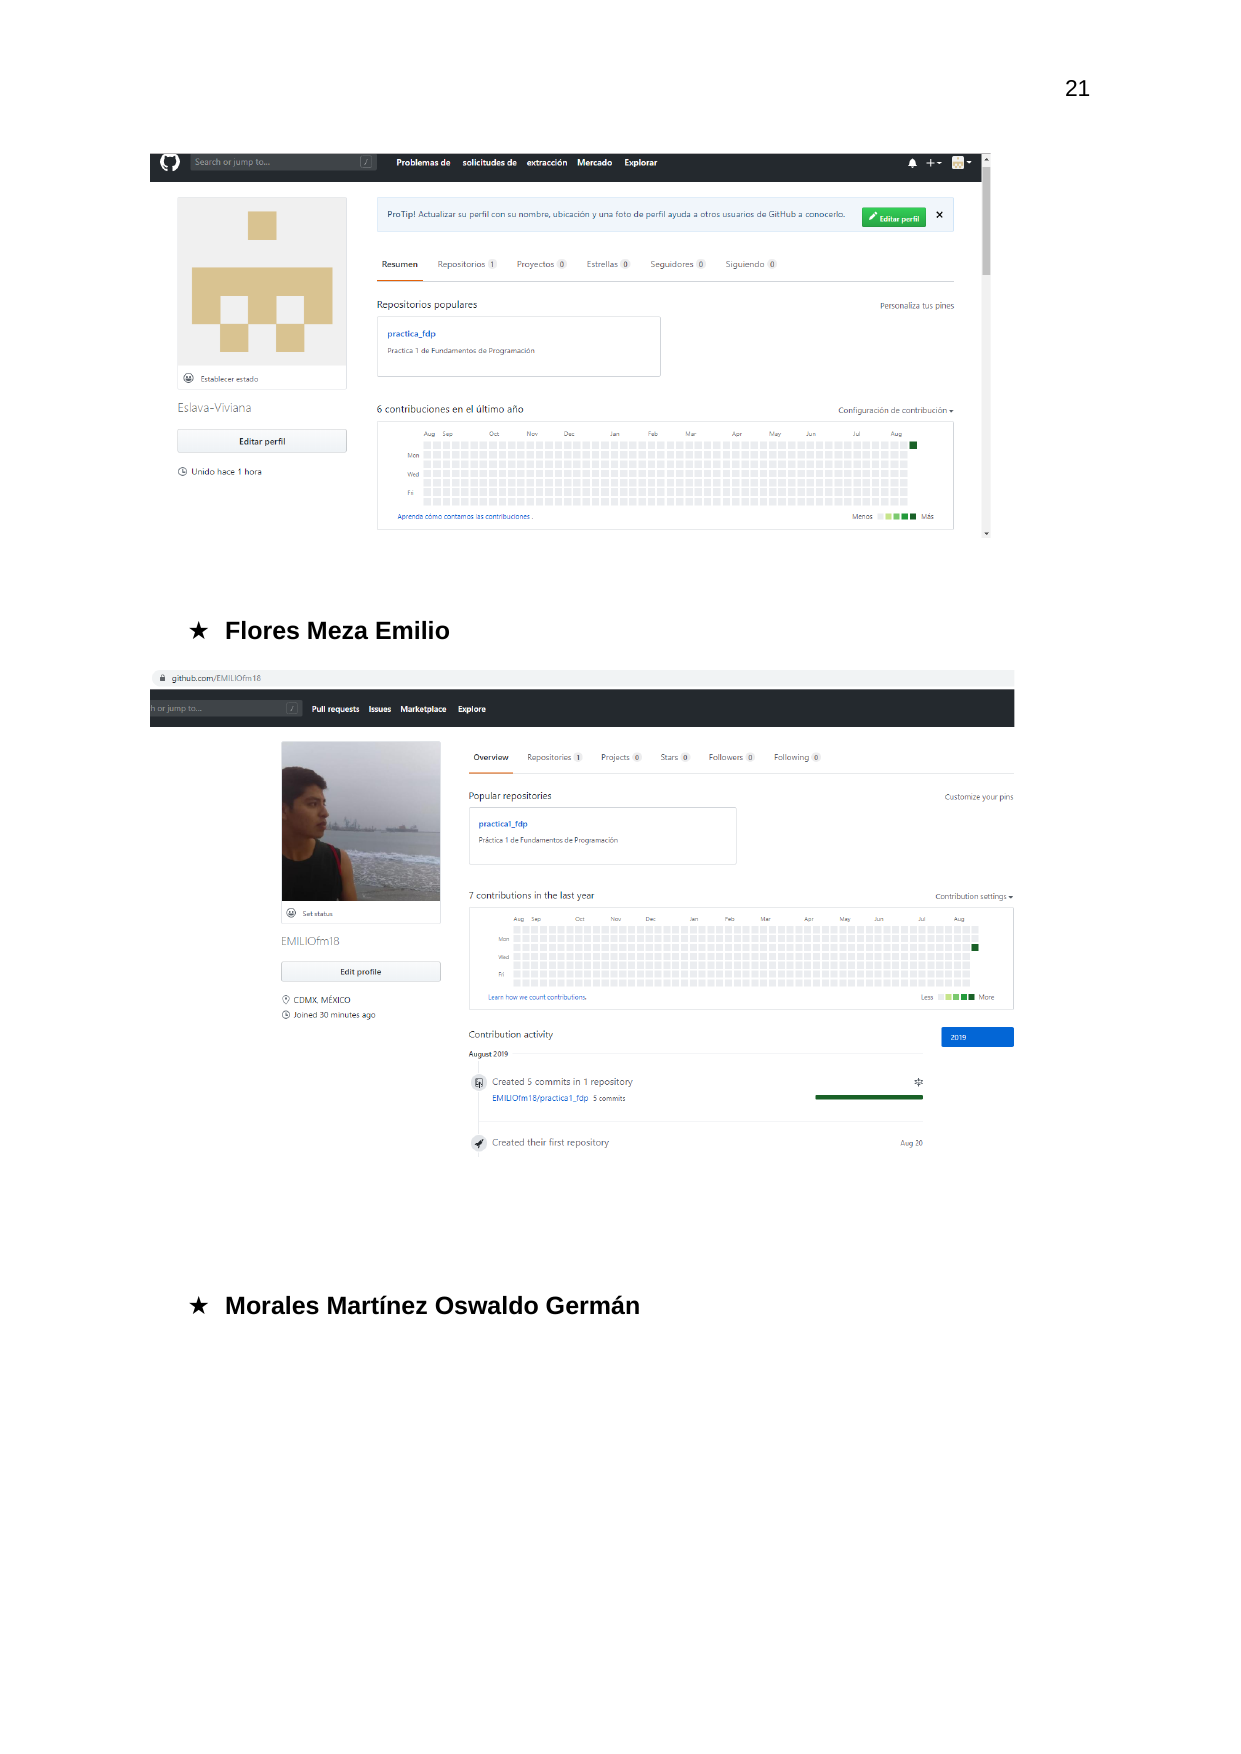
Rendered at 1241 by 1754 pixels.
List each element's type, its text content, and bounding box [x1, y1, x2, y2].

list Morales Martínez Oswaldo Germán [187, 1291, 1090, 1319]
list Flores Meza Emilio [187, 616, 1090, 645]
picture [150, 670, 1015, 1159]
picture [150, 150, 991, 538]
